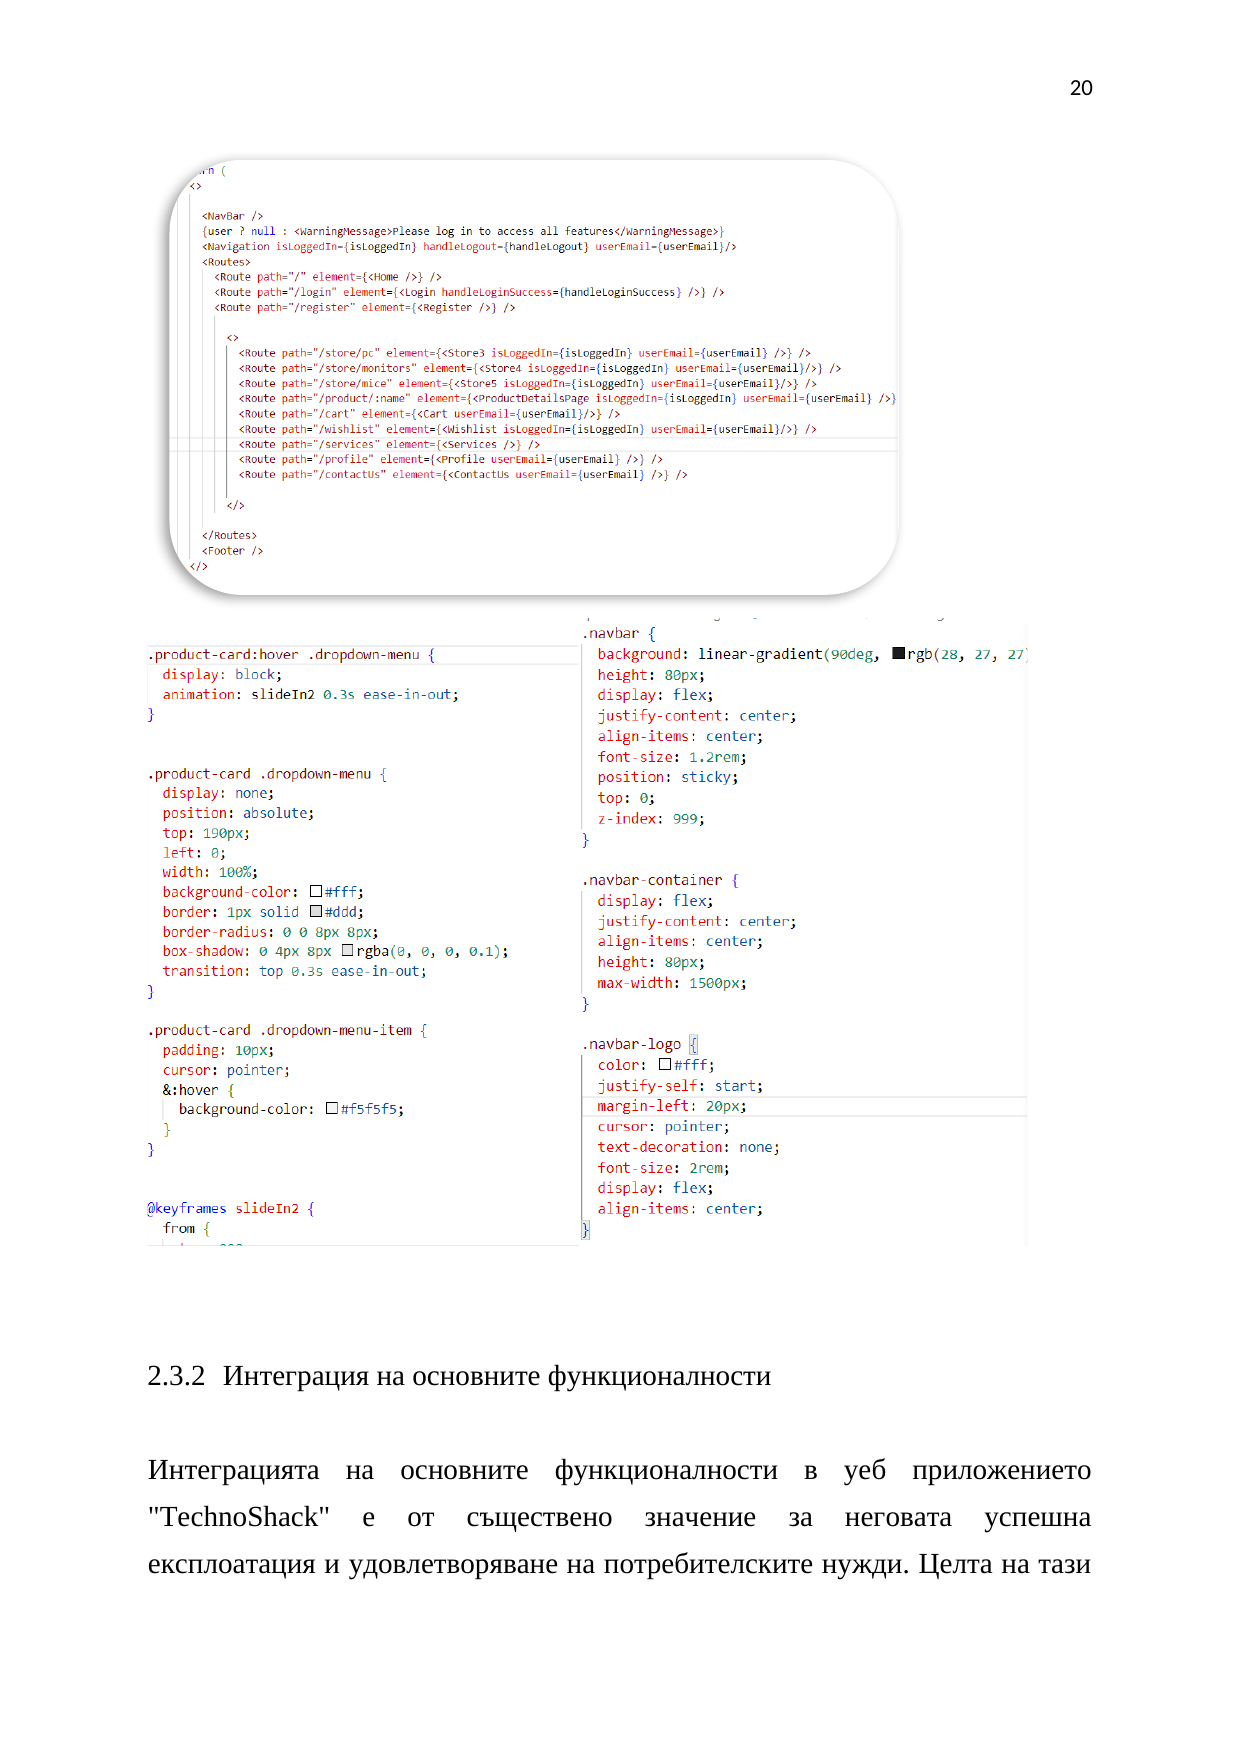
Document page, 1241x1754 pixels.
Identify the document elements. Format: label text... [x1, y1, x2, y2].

picture [147, 618, 1028, 1246]
picture [169, 159, 899, 595]
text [148, 1452, 1093, 1579]
subtitle 2.3.2 Интеграция на основните функционалности [147, 1358, 1093, 1392]
